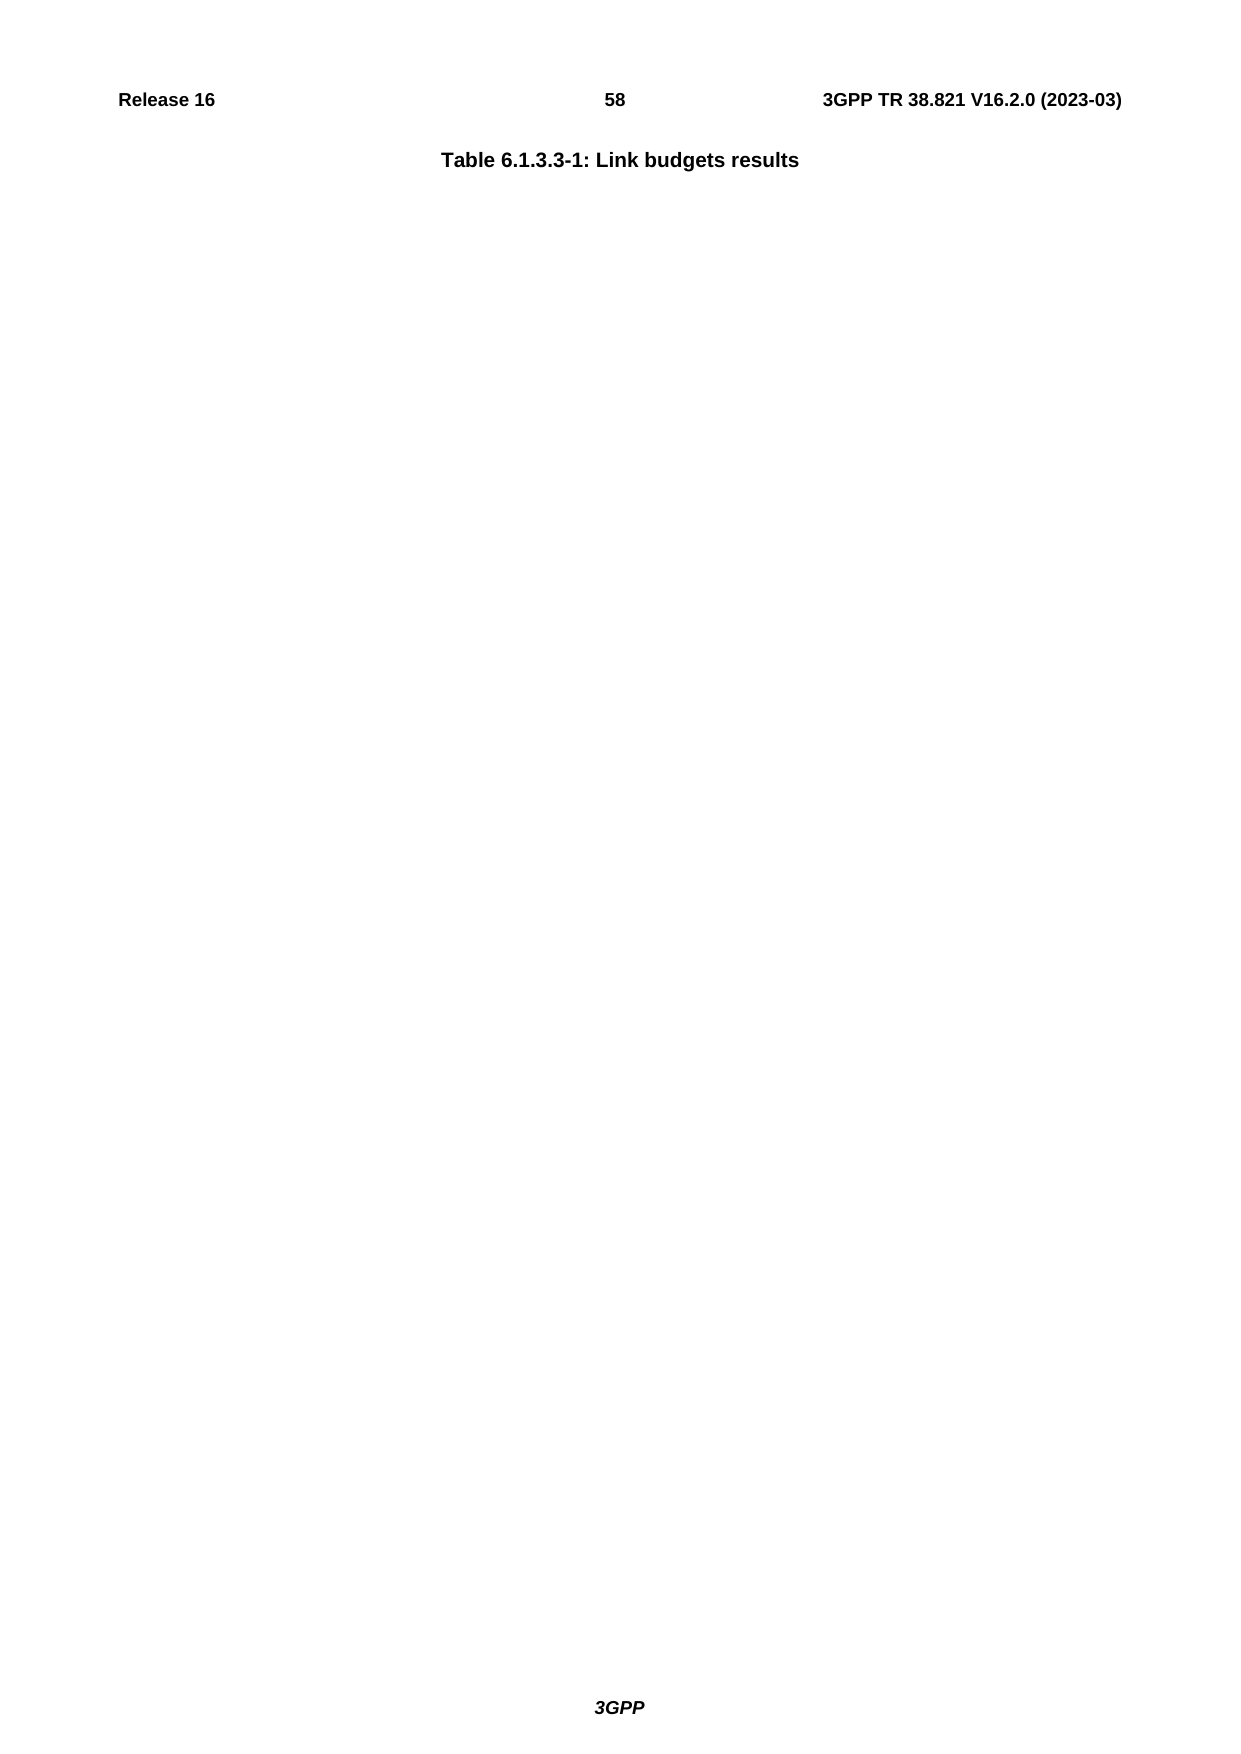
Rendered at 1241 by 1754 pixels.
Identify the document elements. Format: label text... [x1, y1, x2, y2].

text Table 6.1.3.3-1: Link budgets results [118, 147, 1122, 171]
